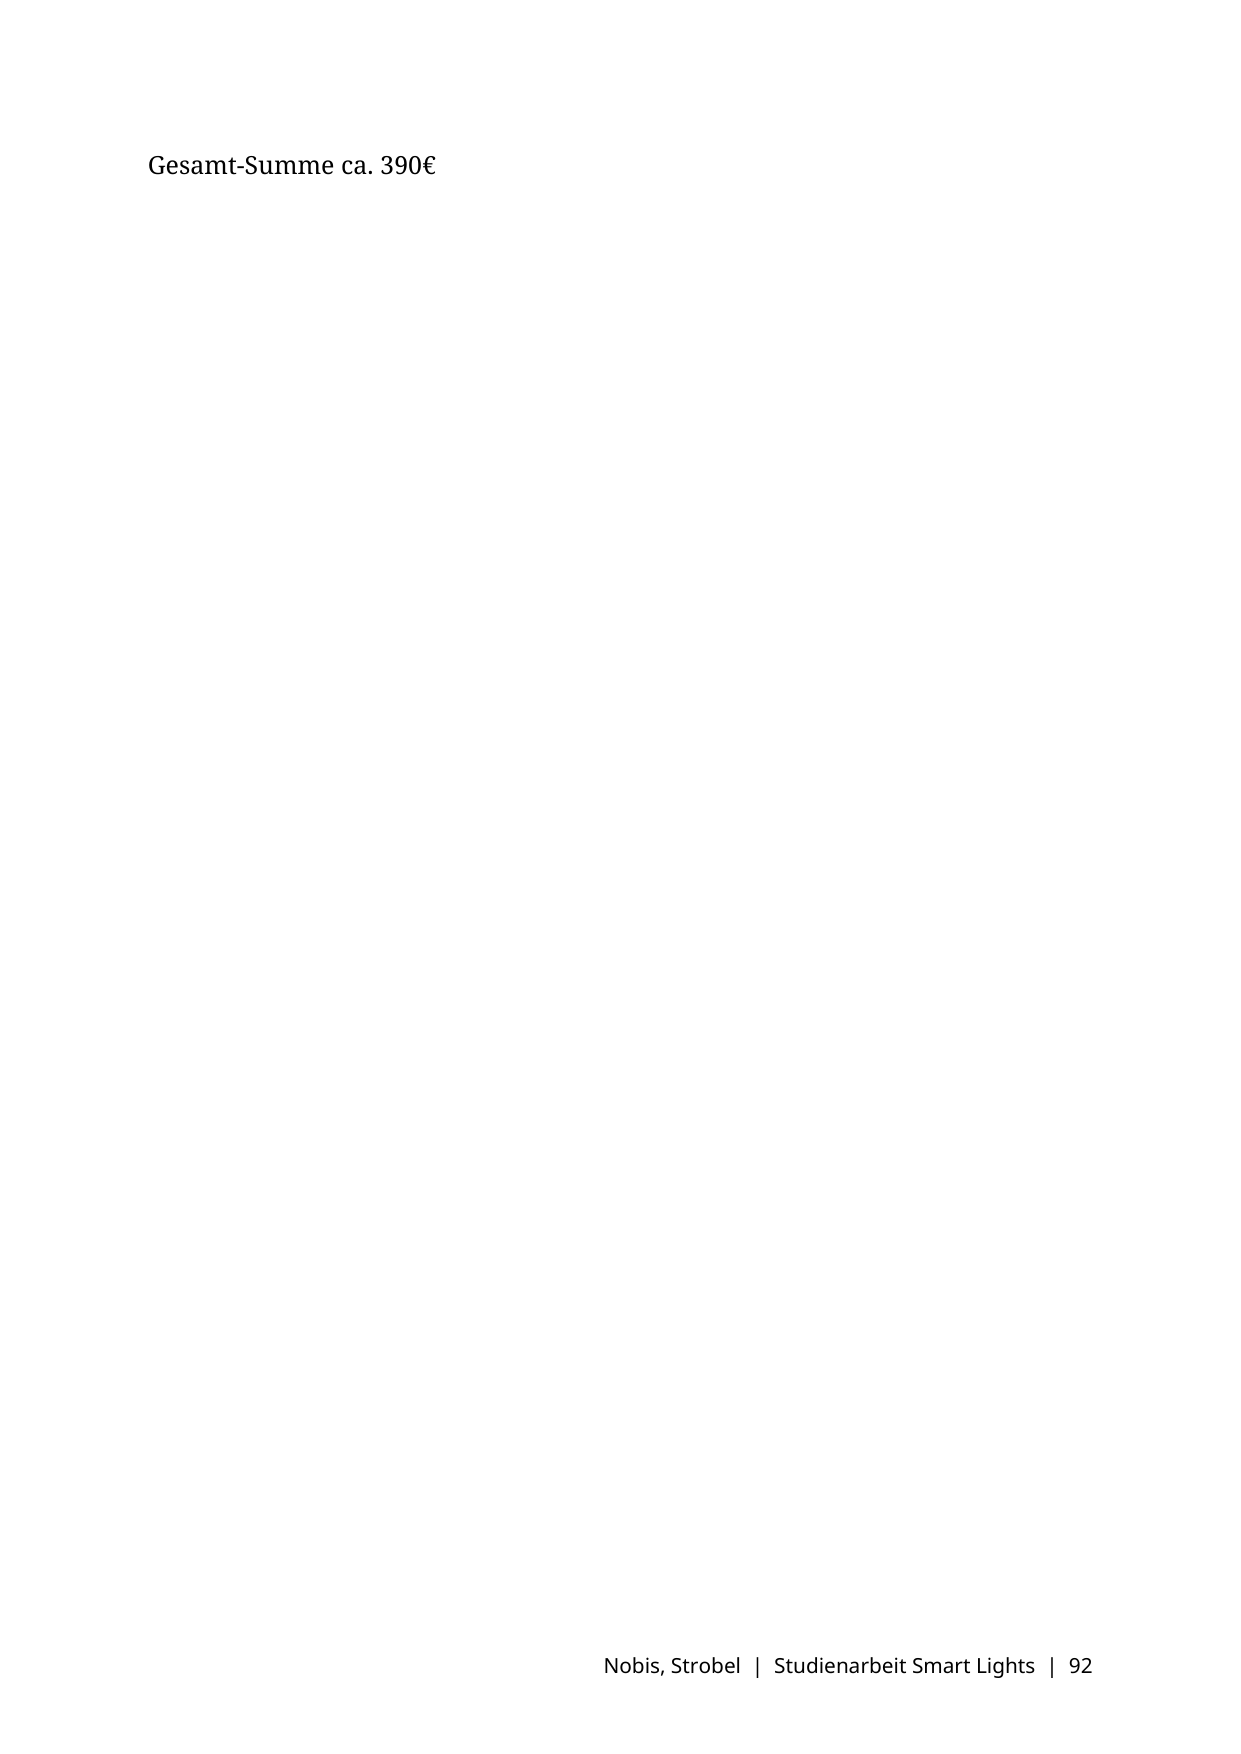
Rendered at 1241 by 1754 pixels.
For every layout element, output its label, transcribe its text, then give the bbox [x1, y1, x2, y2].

text Gesamt-Summe ca. 390€ [148, 148, 1092, 182]
